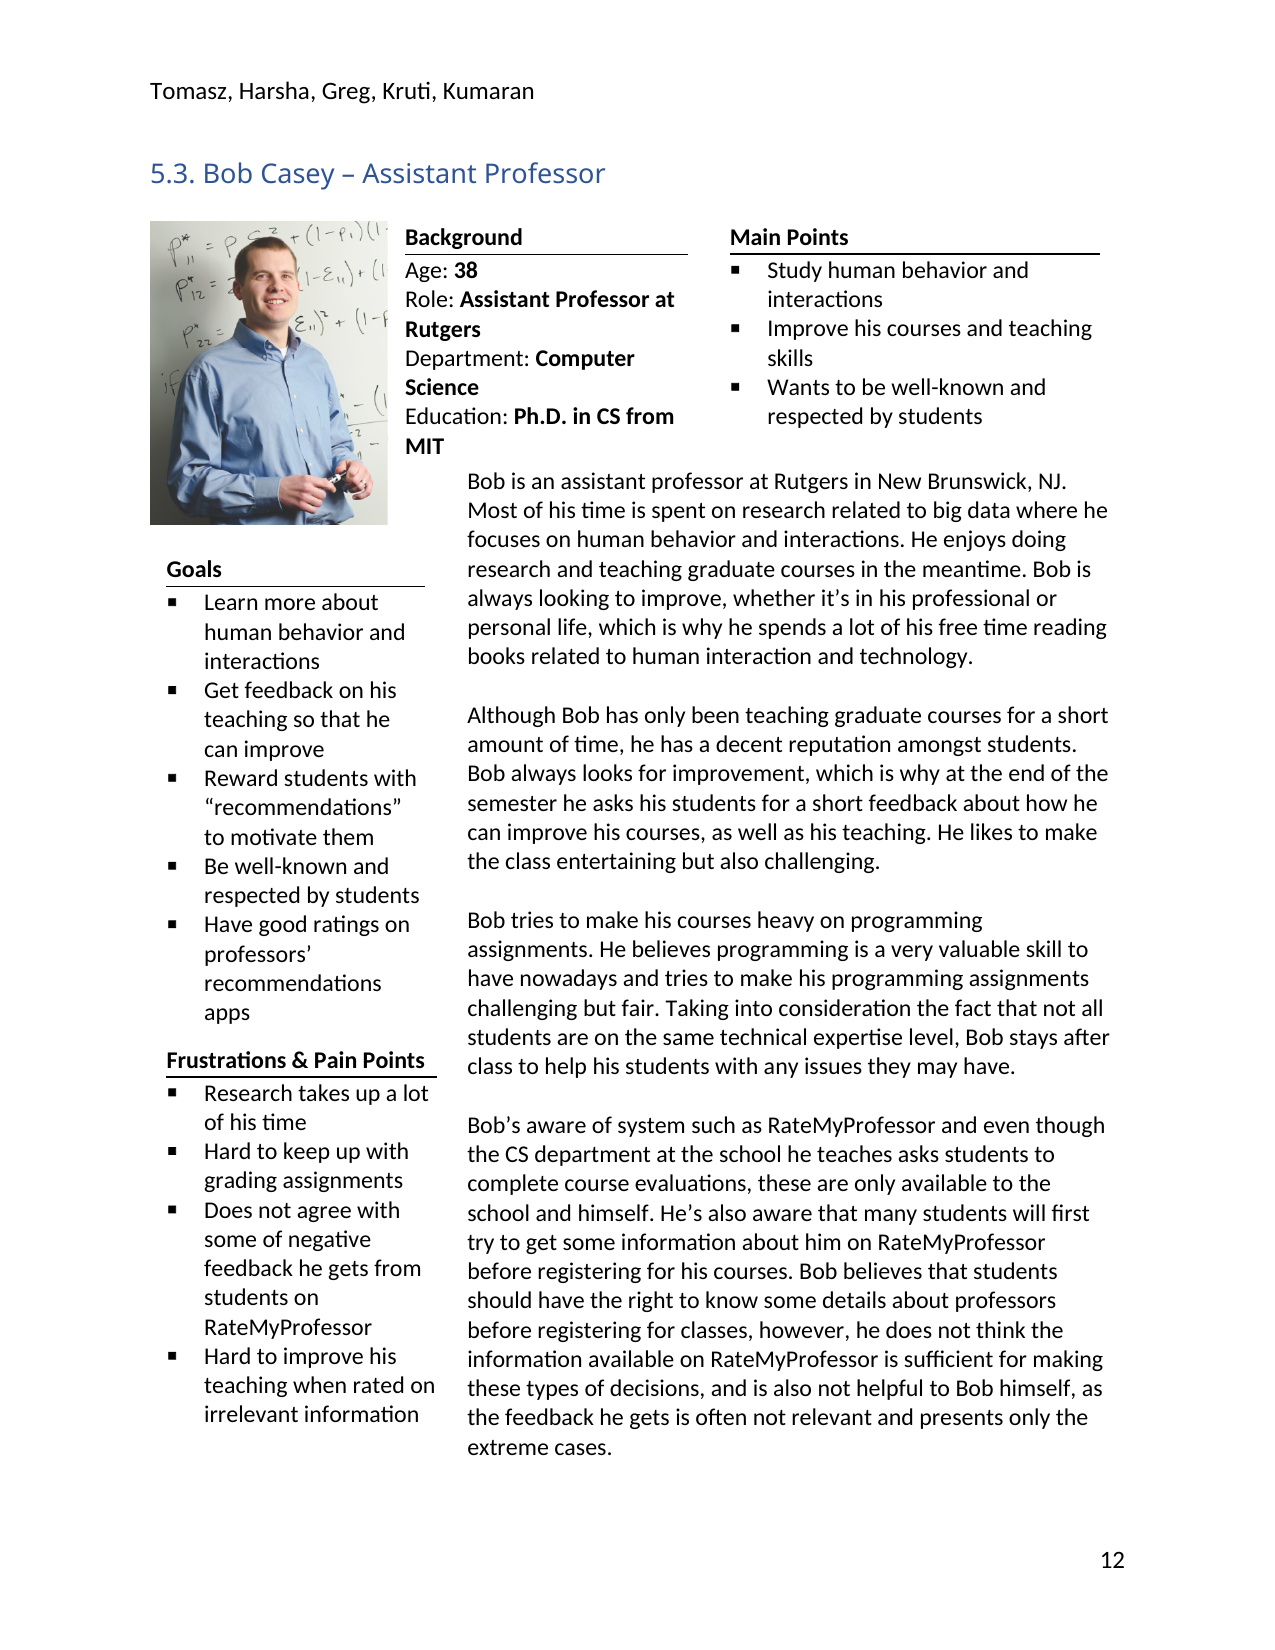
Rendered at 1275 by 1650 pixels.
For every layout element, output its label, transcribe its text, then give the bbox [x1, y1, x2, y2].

subtitle 5.3. Bob Casey – Assistant Professor [150, 154, 1125, 191]
picture [150, 221, 388, 525]
